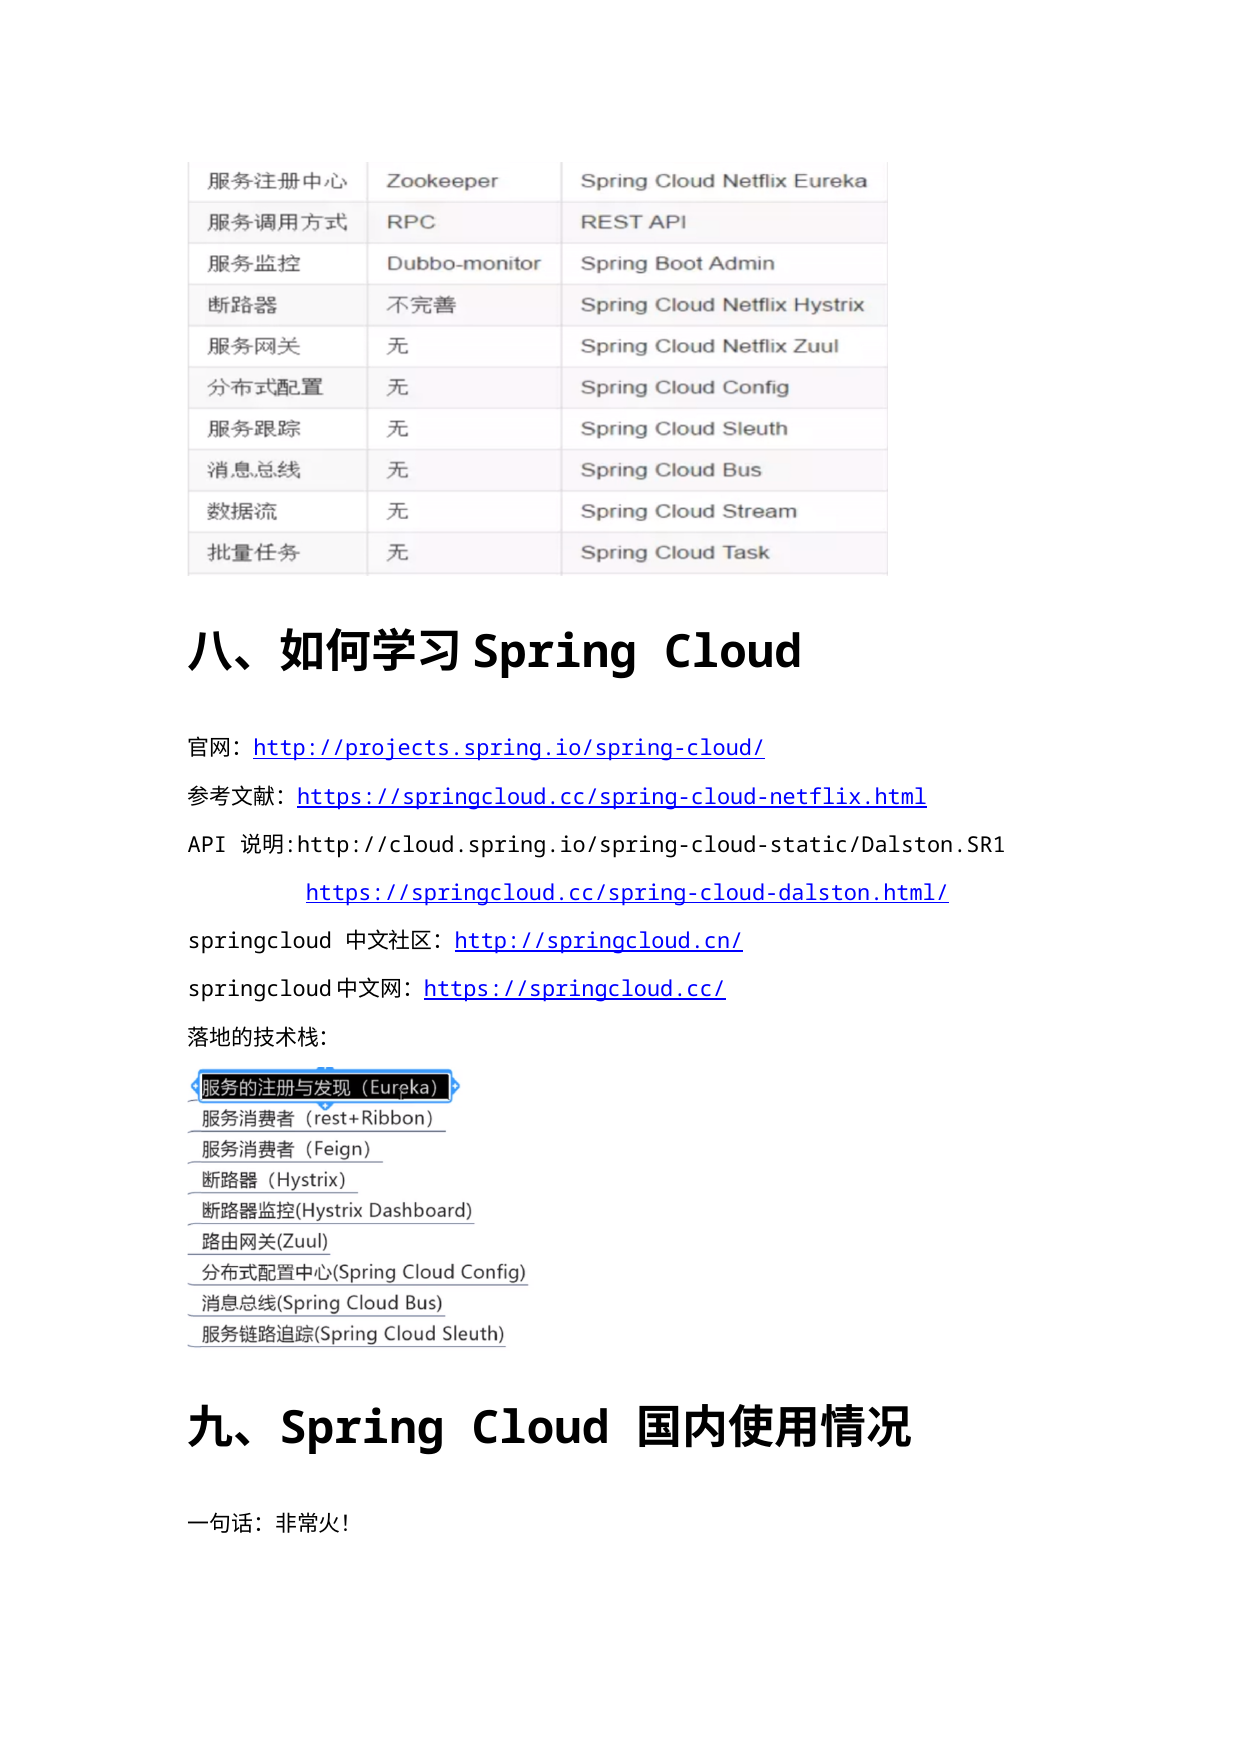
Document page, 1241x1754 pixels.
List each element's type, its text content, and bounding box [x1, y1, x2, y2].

list springcloud中文网：https://springcloud.cc/ [187, 971, 1053, 1003]
subtitle 如何学习Spring Cloud [187, 599, 1053, 697]
picture [187, 162, 888, 576]
list 参考文献：https://springcloud.cc/spring-cloud-netflix.html [187, 778, 1053, 811]
subtitle 九、Spring Cloud 国内使用情况 [187, 1375, 1053, 1472]
list 官网：http://projects.spring.io/spring-cloud/ [187, 730, 1053, 763]
list springcloud 中文社区：http://springcloud.cn/ [187, 922, 1053, 955]
list https://springcloud.cc/spring-cloud-dalston.html/ [187, 875, 1053, 908]
picture [187, 1067, 538, 1351]
list API 说明:http://cloud.spring.io/spring-cloud-static/Dalston.SR1 [187, 827, 1053, 859]
list 落地的技术栈： [187, 1019, 1053, 1052]
list 一句话：非常火！ [187, 1506, 1053, 1538]
